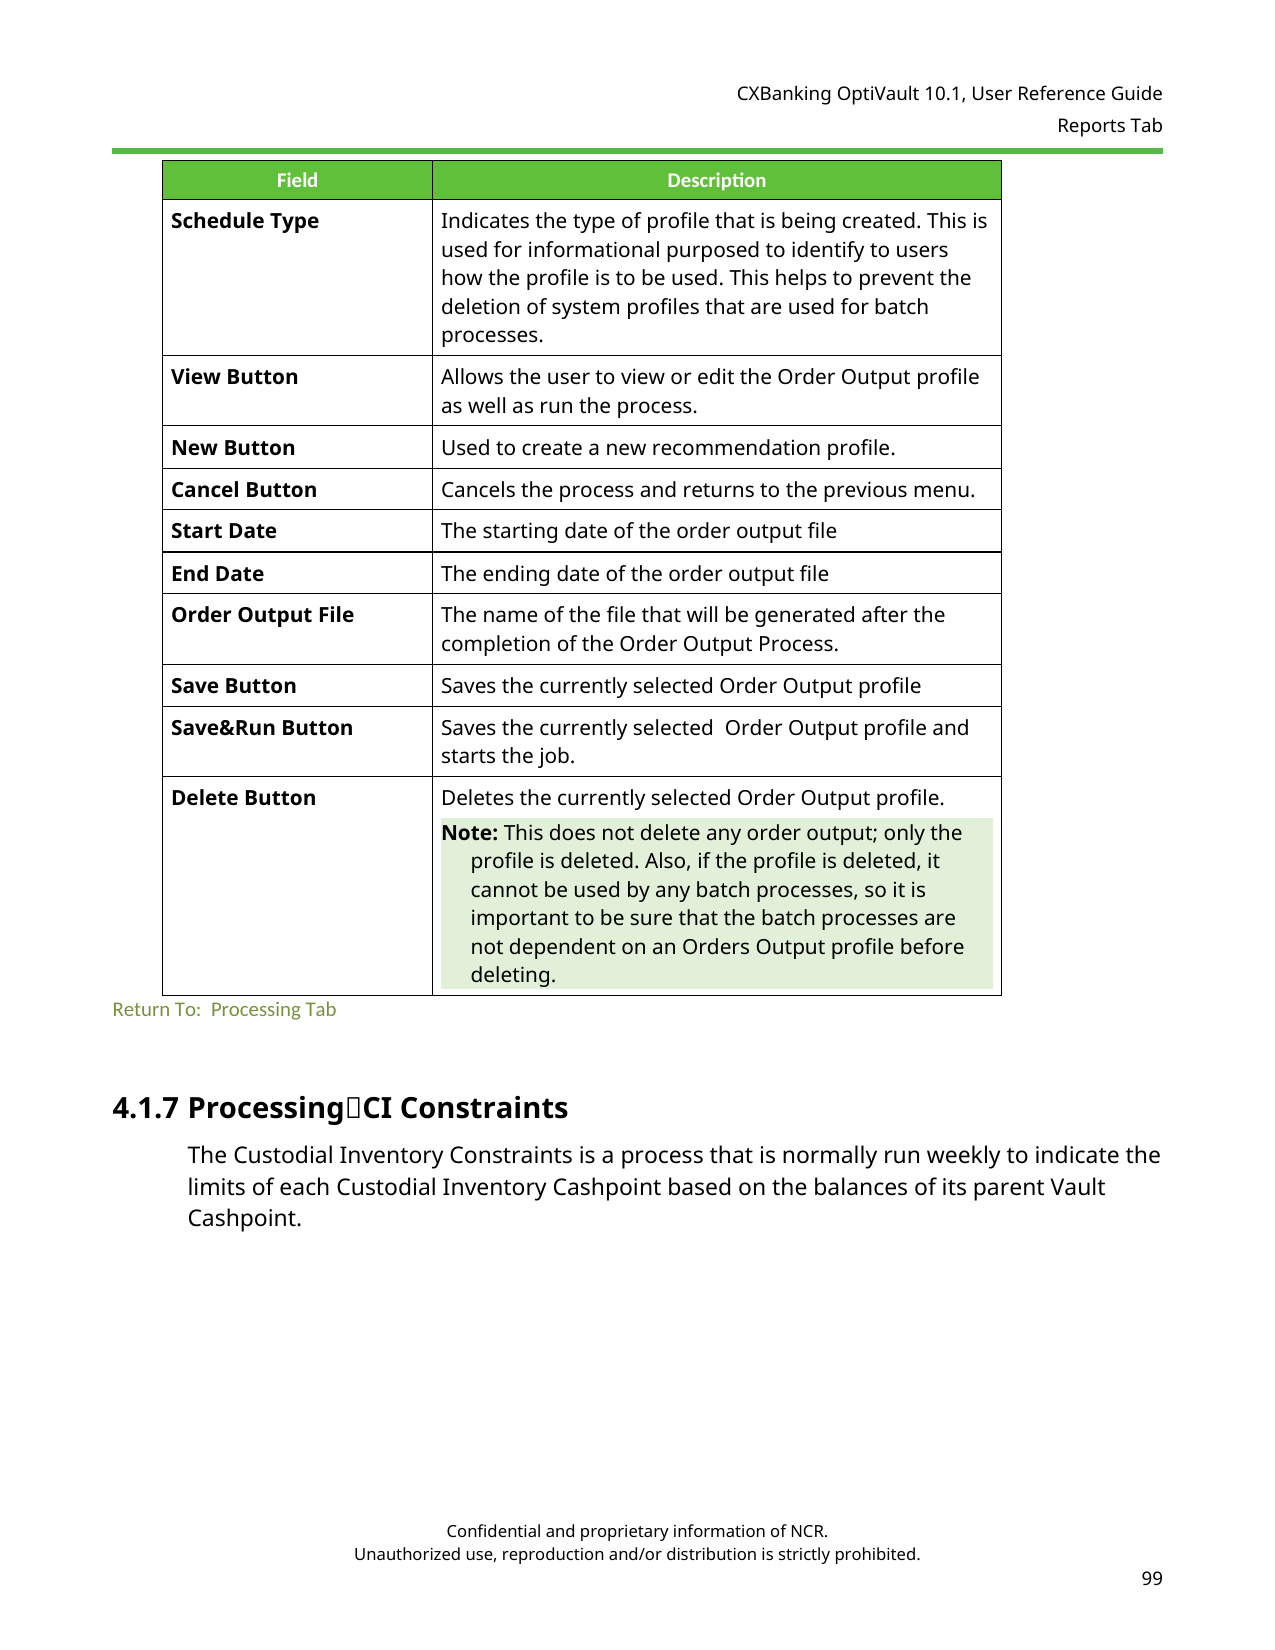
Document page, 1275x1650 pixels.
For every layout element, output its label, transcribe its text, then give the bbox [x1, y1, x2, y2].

table_cell The ending date of the order output file [433, 553, 1001, 593]
text The Custodial Inventory Constraints is a process that is normally run weekly to indicate the limits of each Custodial Inventory Cashpoint based on the balances of its parent Vault Cashpoint. [187, 1139, 1163, 1233]
table_cell Used to create a new recommendation profile. [433, 426, 1001, 467]
table_cell Saves the currently selected Order Output profile [433, 665, 1001, 706]
table_cell View Button [163, 356, 432, 425]
table_cell Schedule Type [163, 200, 432, 355]
table_cell New Button [163, 426, 432, 467]
table_cell Deletes the currently selected Order Output profile. Note: This does not delete any order output; only the profile is deleted. Also, if the profile is deleted, it cannot be used by any batch processes, so it is important to be sure that the batch processes are not dependent on an Orders Output profile before deleting. [433, 777, 1001, 995]
table_cell Saves the currently selected Order Output profile and starts the job. [433, 707, 1001, 776]
table_cell Cancel Button [163, 469, 432, 509]
table_cell Save Button [163, 665, 432, 706]
table_cell Save&Run Button [163, 707, 432, 776]
table_cell Allows the user to view or edit the Order Output profile as well as run the process. [433, 356, 1001, 425]
subtitle ProcessingCI Constraints [112, 1087, 1163, 1127]
text Return To: Processing Tab [112, 996, 1163, 1021]
table_cell Indicates the type of profile that is being created. This is used for informational purposed to identify to users how the profile is to be used. This helps to prevent the deletion of system profiles that are used for batch processes. [433, 200, 1001, 355]
table_cell Delete Button [163, 777, 432, 995]
table_cell Order Output File [163, 594, 432, 664]
table_header Field [163, 161, 432, 199]
table_cell End Date [163, 553, 432, 593]
table_cell The starting date of the order output file [433, 510, 1001, 551]
table_cell Start Date [163, 510, 432, 551]
table_cell Cancels the process and returns to the previous menu. [433, 469, 1001, 509]
table_cell The name of the file that will be generated after the completion of the Order Output Process. [433, 594, 1001, 664]
table_header Description [433, 161, 1001, 199]
